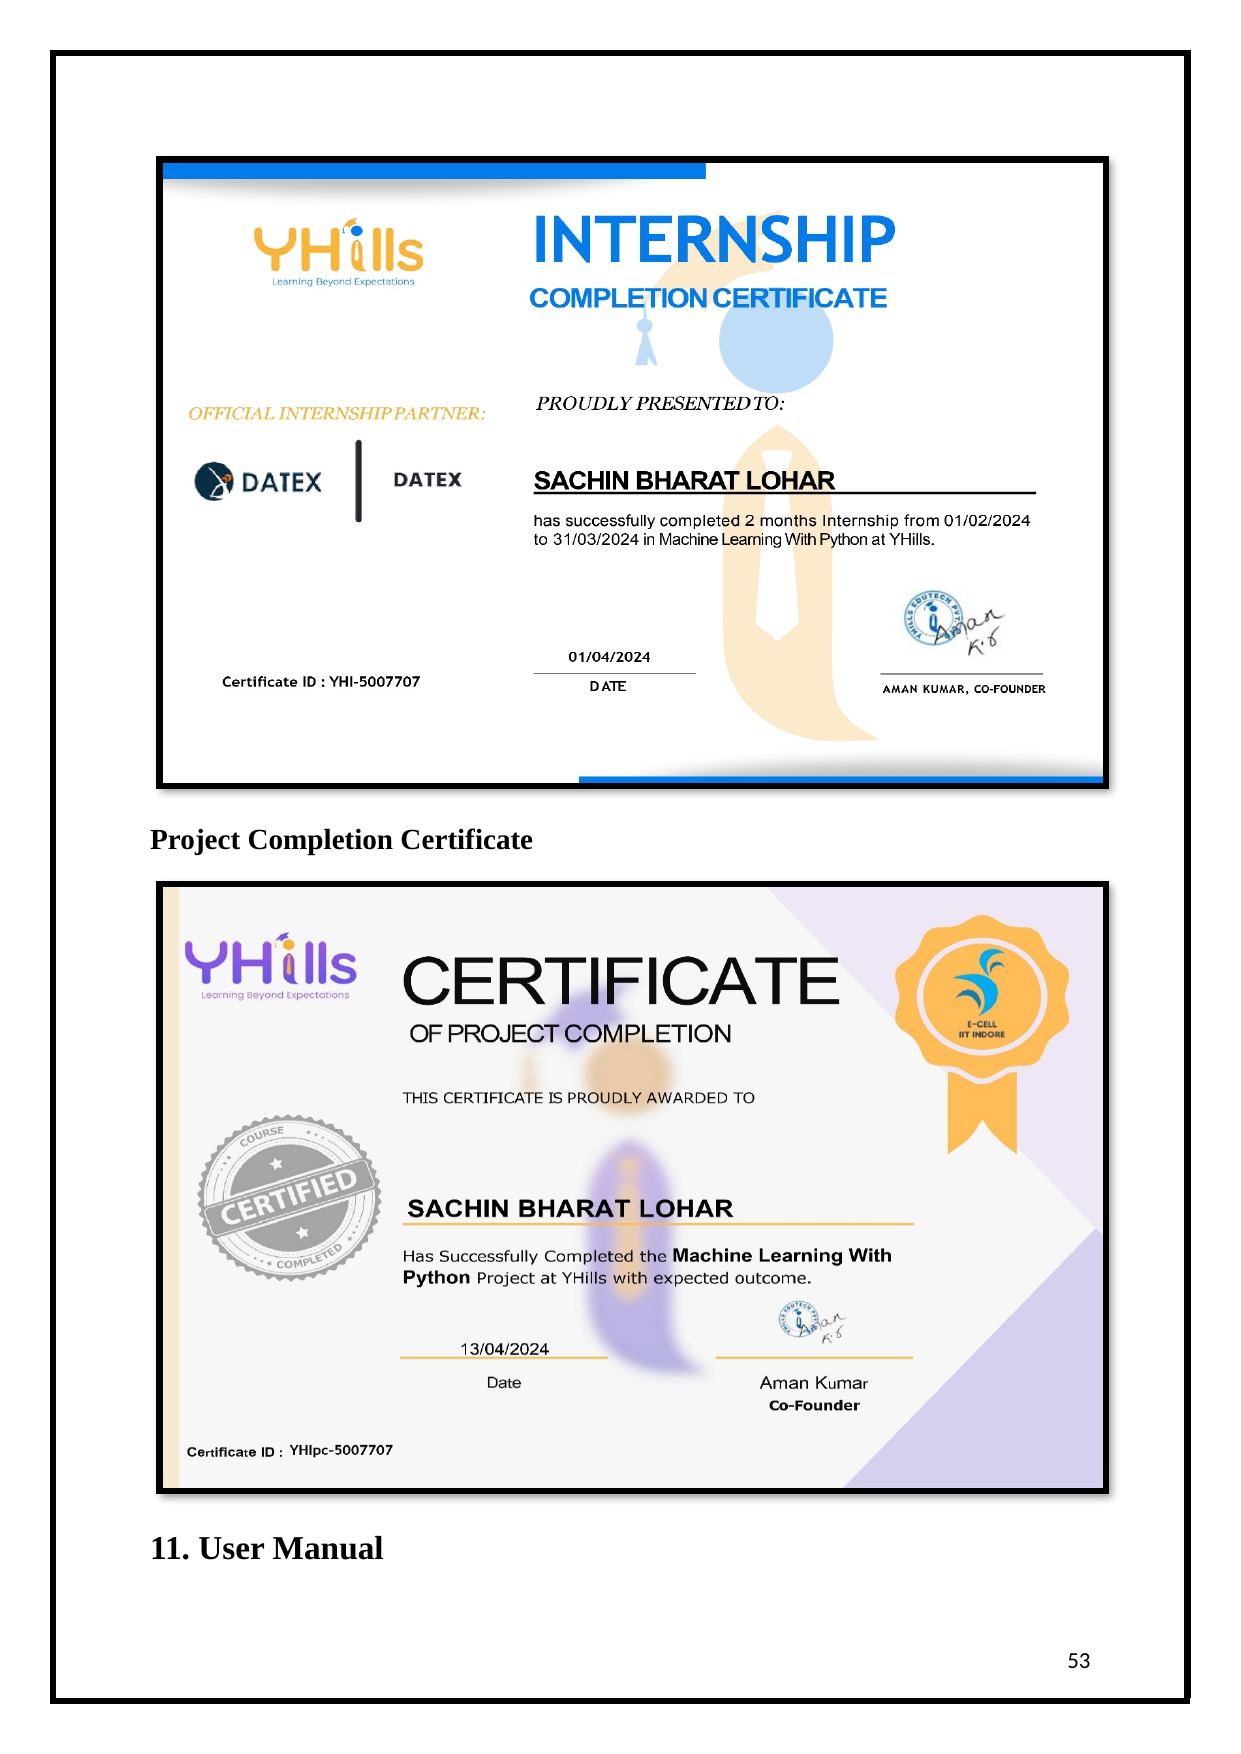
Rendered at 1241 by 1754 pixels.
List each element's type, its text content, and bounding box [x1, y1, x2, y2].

text Project Completion Certificate [150, 822, 1090, 856]
picture [163, 163, 1103, 783]
picture [163, 887, 1103, 1488]
text 11. User Manual [150, 1528, 1090, 1567]
